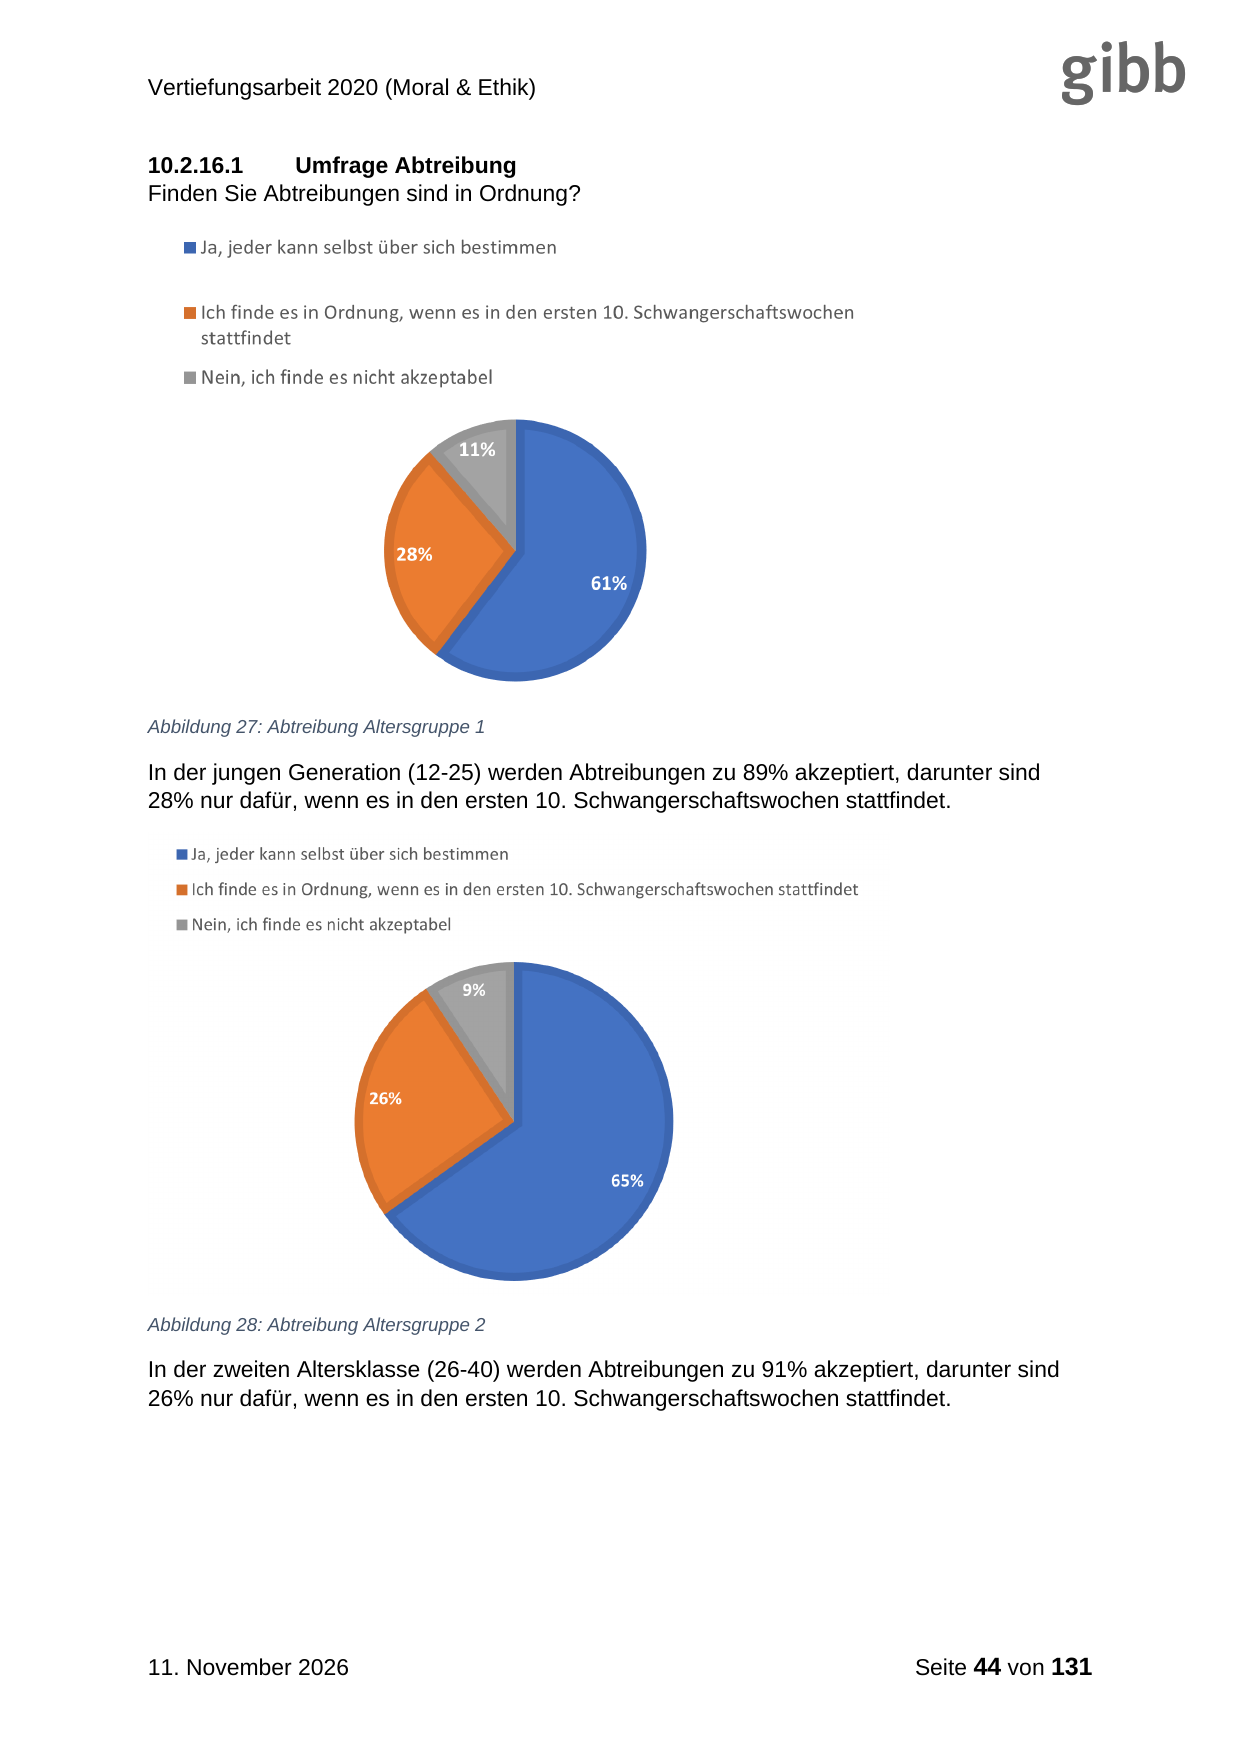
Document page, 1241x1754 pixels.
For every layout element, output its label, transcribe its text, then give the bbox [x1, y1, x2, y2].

picture [1060, 39, 1187, 107]
picture [147, 225, 886, 698]
text Finden Sie Abtreibungen sind in Ordnung? [148, 180, 1093, 207]
text In der jungen Generation (12-25) werden Abtreibungen zu 89% akzeptiert, darunter sind 28% nur dafür, wenn es in den ersten 10. Schwangerschaftswochen stattfindet. [148, 759, 1093, 813]
picture [147, 832, 890, 1296]
text In der zweiten Altersklasse (26-40) werden Abtreibungen zu 91% akzeptiert, darunter sind 26% nur dafür, wenn es in den ersten 10. Schwangerschaftswochen stattfindet. [148, 1356, 1093, 1411]
subtitle Umfrage Abtreibung [148, 152, 1093, 178]
